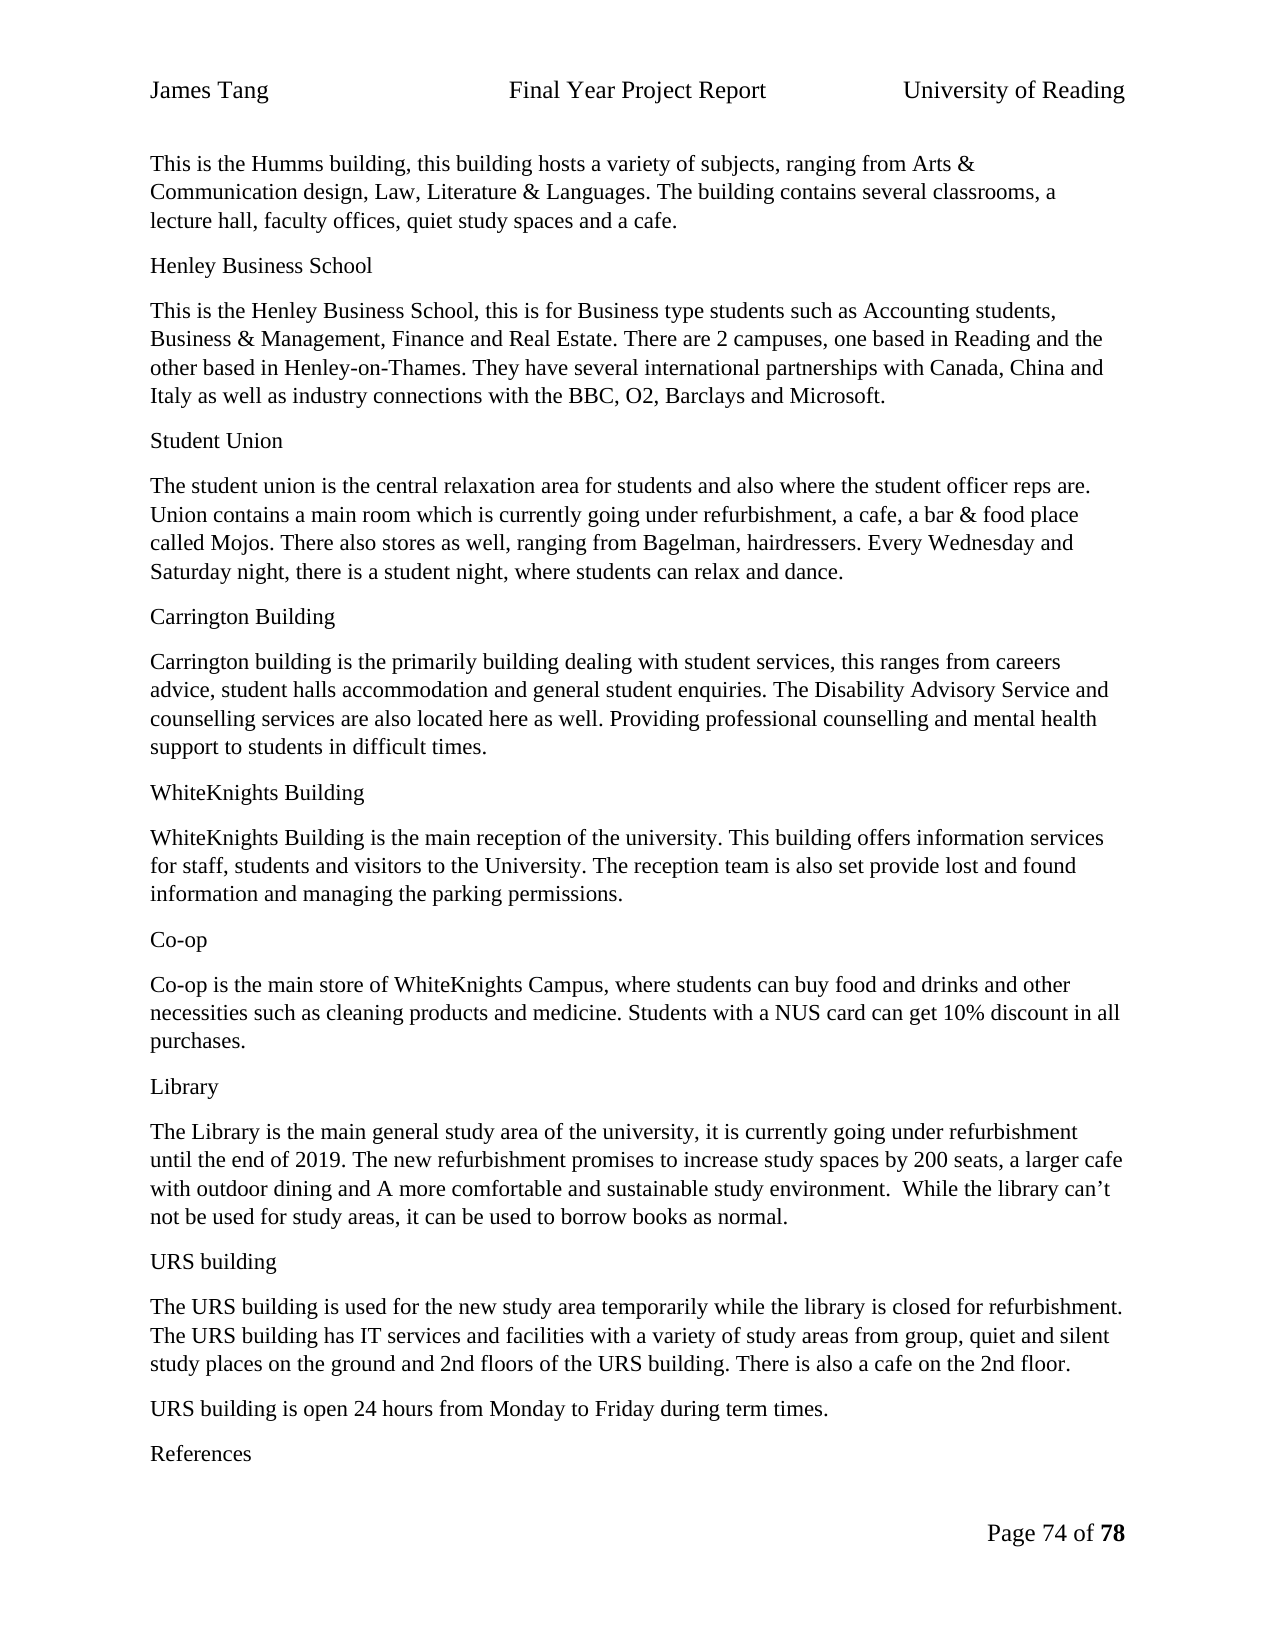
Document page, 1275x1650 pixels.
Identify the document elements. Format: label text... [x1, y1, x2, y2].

text The URS building is used for the new study area temporarily while the library is closed for refurbishment. The URS building has IT services and facilities with a variety of study areas from group, quiet and silent study places on the ground and 2nd floors of the URS building. There is also a cafe on the 2nd floor. [150, 1293, 1125, 1377]
text This is the Henley Business School, this is for Business type students such as Accounting students, Business & Management, Finance and Real Estate. There are 2 campuses, one based in Reading and the other based in Henley-on-Thames. They have several international partnerships with Canada, China and Italy as well as industry connections with the BBC, O2, Barclays and Microsoft. [150, 297, 1125, 409]
text This is the Humms building, this building hosts a variety of subjects, ranging from Arts & Communication design, Law, Literature & Languages. The building contains several classrooms, a lecture hall, faculty offices, quiet study spaces and a cafe. [150, 150, 1125, 233]
text WhiteKnights Building is the main reception of the university. This building offers information services for staff, students and visitors to the University. The reception team is also set provide lost and found information and managing the parking permissions. [150, 824, 1125, 907]
text Library [150, 1073, 1125, 1099]
text Co-op is the main store of WhiteKnights Campus, where students can buy food and drinks and other necessities such as cleaning products and medicine. Students with a NUS card can get 10% discount in all purchases. [150, 971, 1125, 1054]
text Carrington building is the primarily building dealing with student services, this ranges from careers advice, student halls accommodation and general student enquiries. The Disability Advisory Service and counselling services are also located here as well. Providing professional counselling and mental health support to students in difficult times. [150, 648, 1125, 760]
text Student Union [150, 427, 1125, 454]
text URS building is open 24 hours from Monday to Friday during term times. [150, 1395, 1125, 1422]
text The Library is the main general study area of the university, it is currently going under refurbishment until the end of 2019. The new refurbishment promises to increase study spaces by 200 seats, a larger cafe with outdoor dining and A more comfortable and sustainable study environment. While the library can’t not be used for study areas, it can be used to borrow books as normal. [150, 1118, 1125, 1229]
text Carrington Building [150, 603, 1125, 629]
text References [150, 1440, 1125, 1467]
text The student union is the central relaxation area for students and also where the student officer reps are. Union contains a main room which is currently going under refurbishment, a cafe, a bar & food place called Mojos. There also stores as well, ranging from Bagelman, hairdressers. Every Wednesday and Saturday night, there is a student night, where students can relax and dance. [150, 473, 1125, 584]
text WhiteKnights Building [150, 778, 1125, 805]
text URS building [150, 1248, 1125, 1274]
text Henley Business School [150, 252, 1125, 278]
text Co-op [150, 926, 1125, 952]
